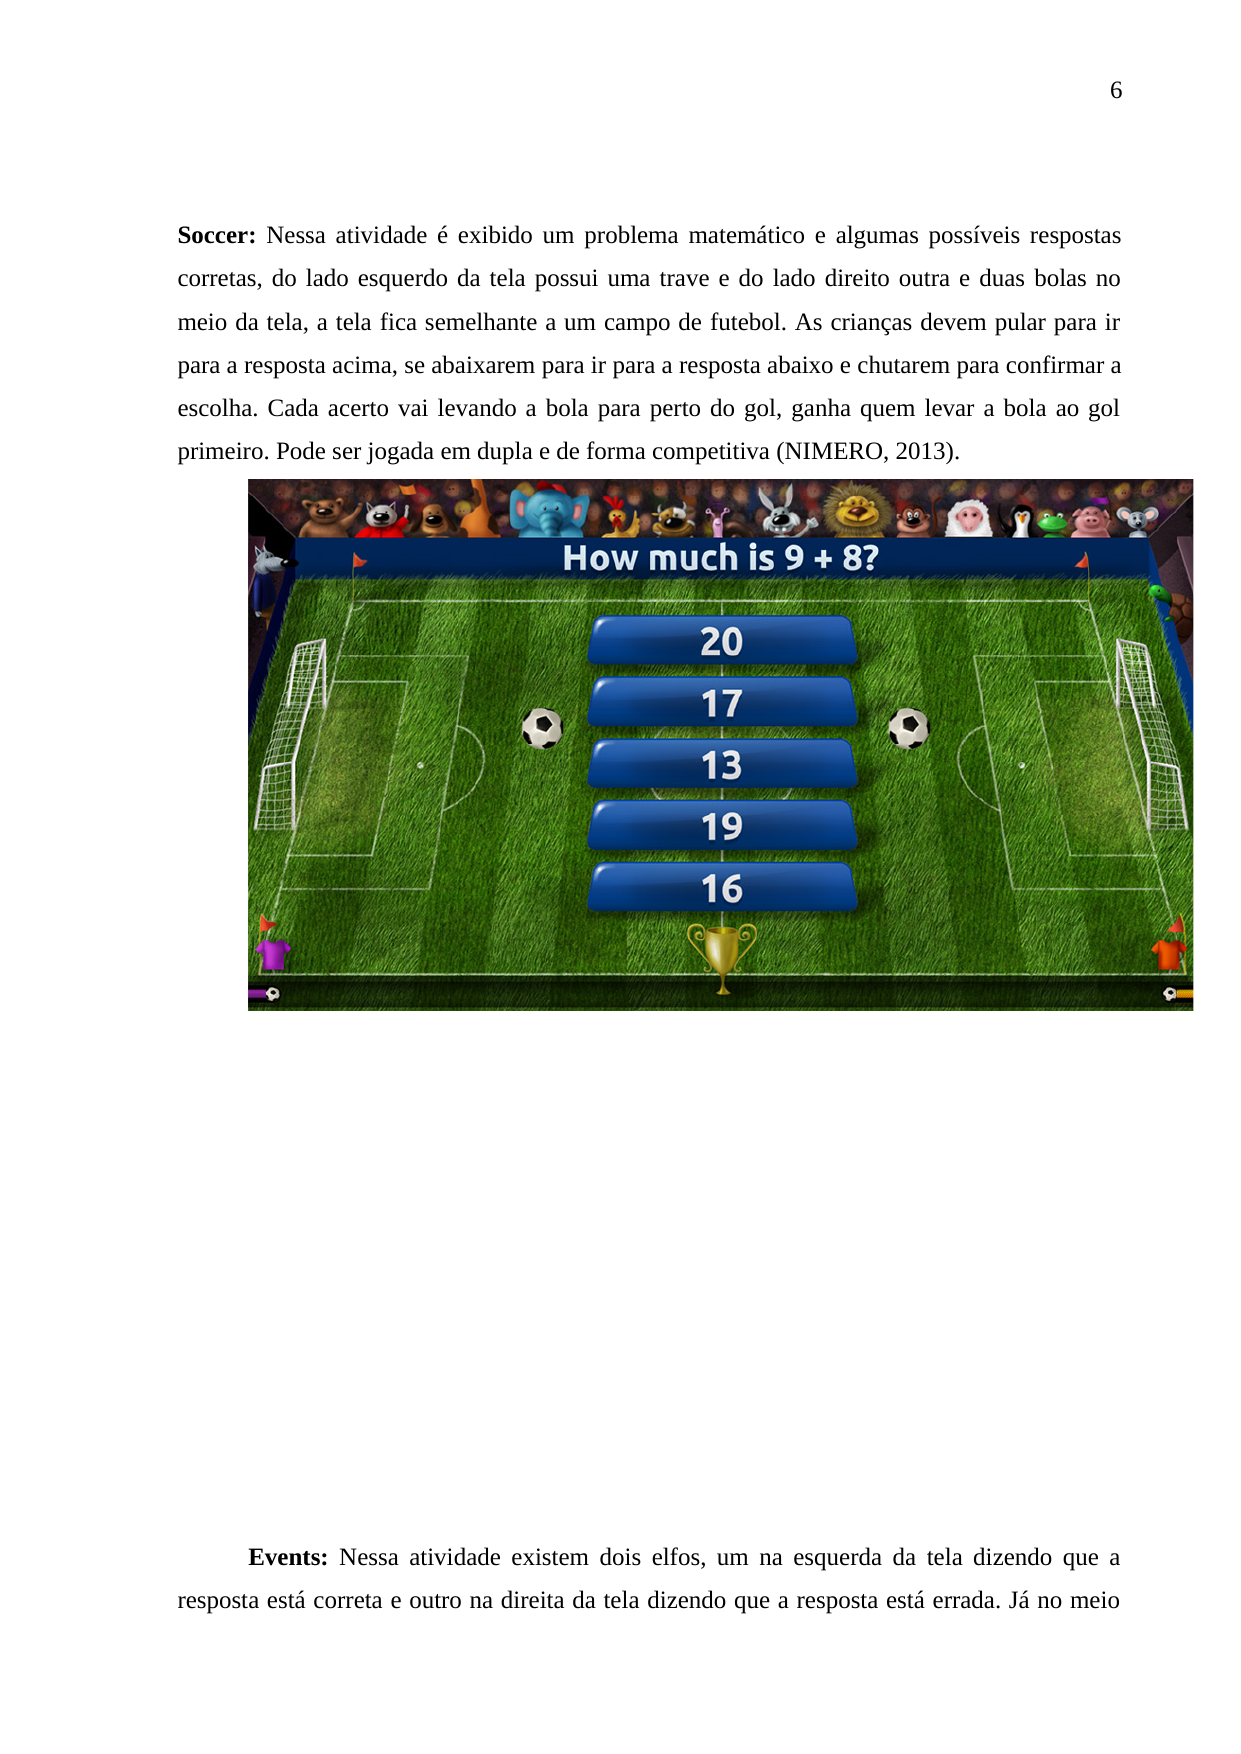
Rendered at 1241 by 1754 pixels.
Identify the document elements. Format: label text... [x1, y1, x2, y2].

text Soccer: Nessa atividade é exibido um problema matemático e algumas possíveis respostas corretas, do lado esquerdo da tela possui uma trave e do lado direito outra e duas bolas no meio da tela, a tela fica semelhante a um campo de futebol. As crianças devem pular para ir para a resposta acima, se abaixarem para ir para a resposta abaixo e chutarem para confirmar a escolha. Cada acerto vai levando a bola para perto do gol, ganha quem levar a bola ao gol primeiro. Pode ser jogada em dupla e de forma competitiva (NIMERO, 2013). [177, 220, 1122, 465]
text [177, 1542, 1122, 1614]
picture [248, 479, 1194, 1011]
